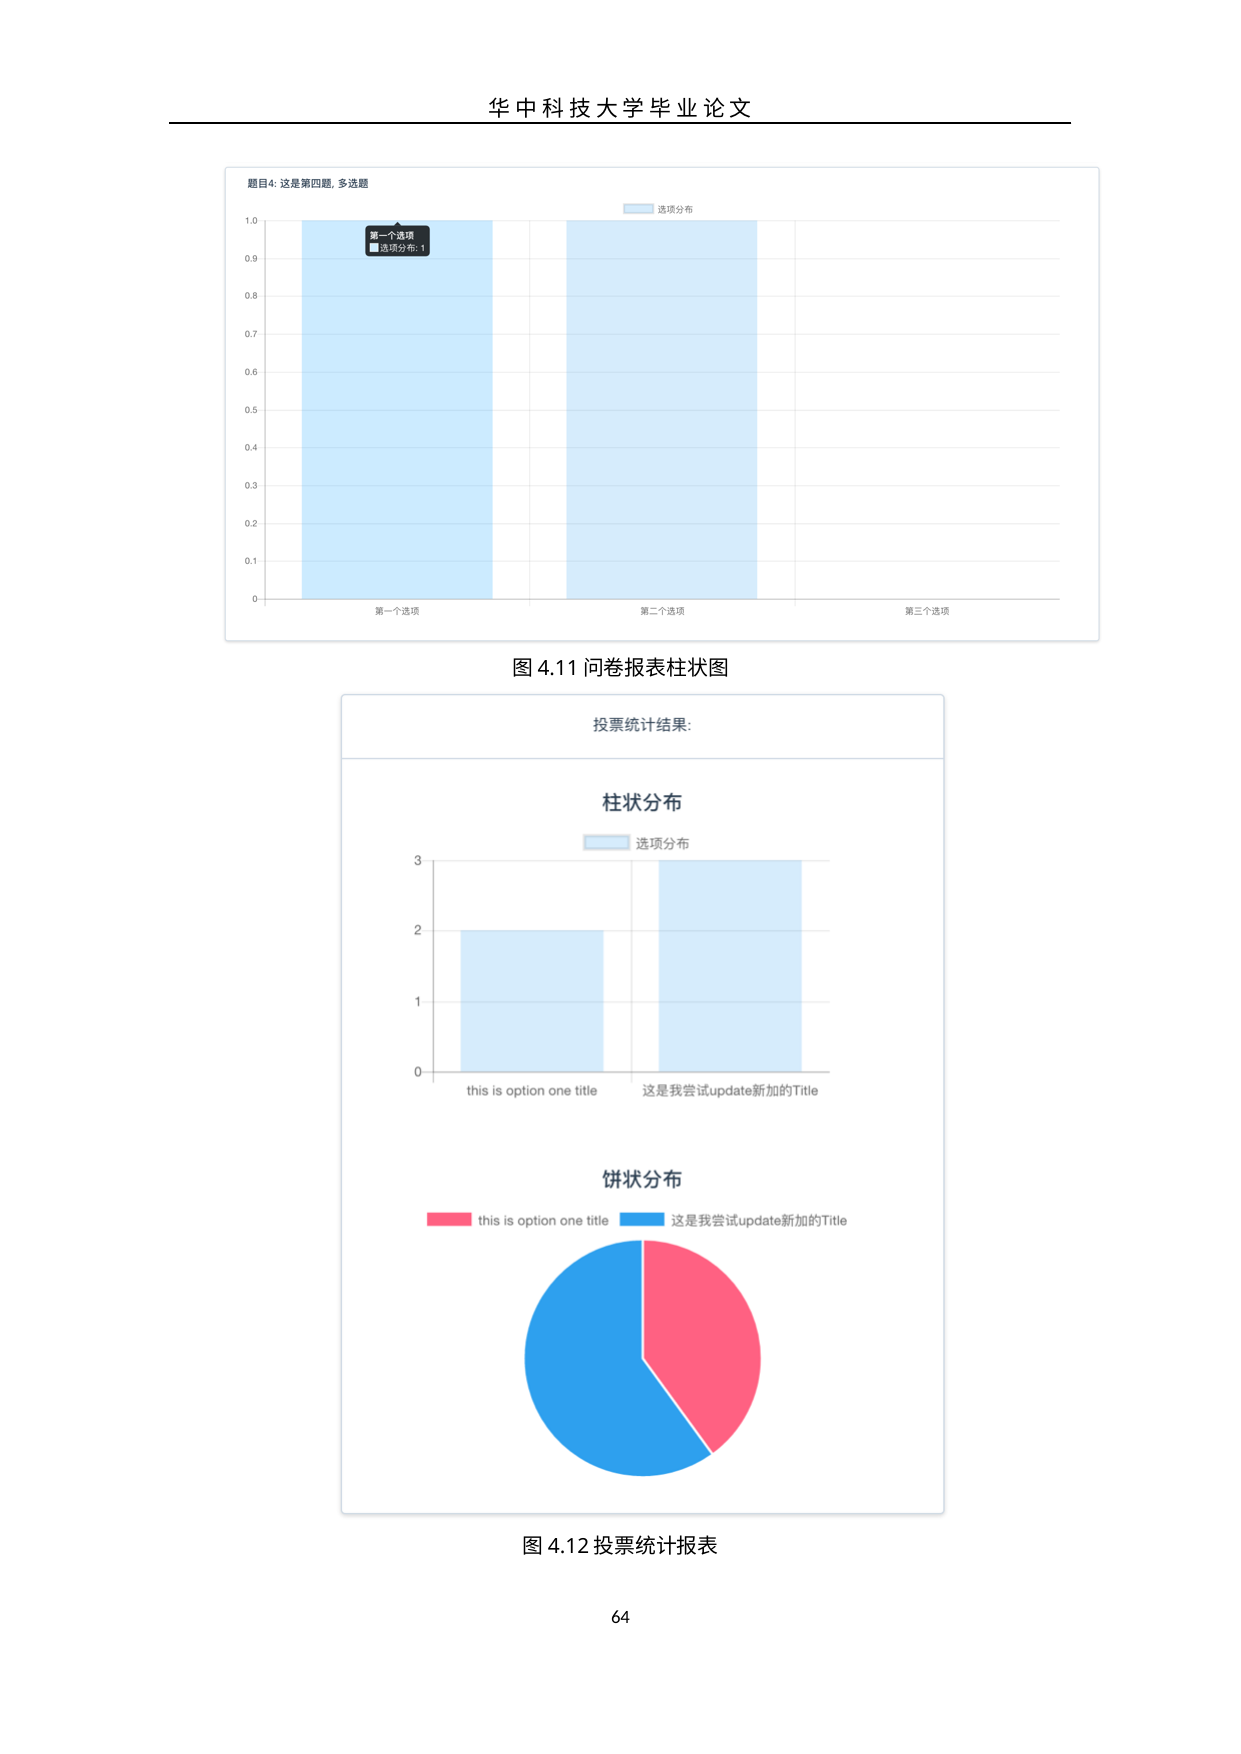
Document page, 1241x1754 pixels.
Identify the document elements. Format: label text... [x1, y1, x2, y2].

text 图 4.11问卷报表柱状图 [177, 650, 1063, 683]
picture [221, 162, 1107, 646]
picture [335, 691, 949, 1520]
text 图 4.12投票统计报表 [177, 1528, 1063, 1560]
